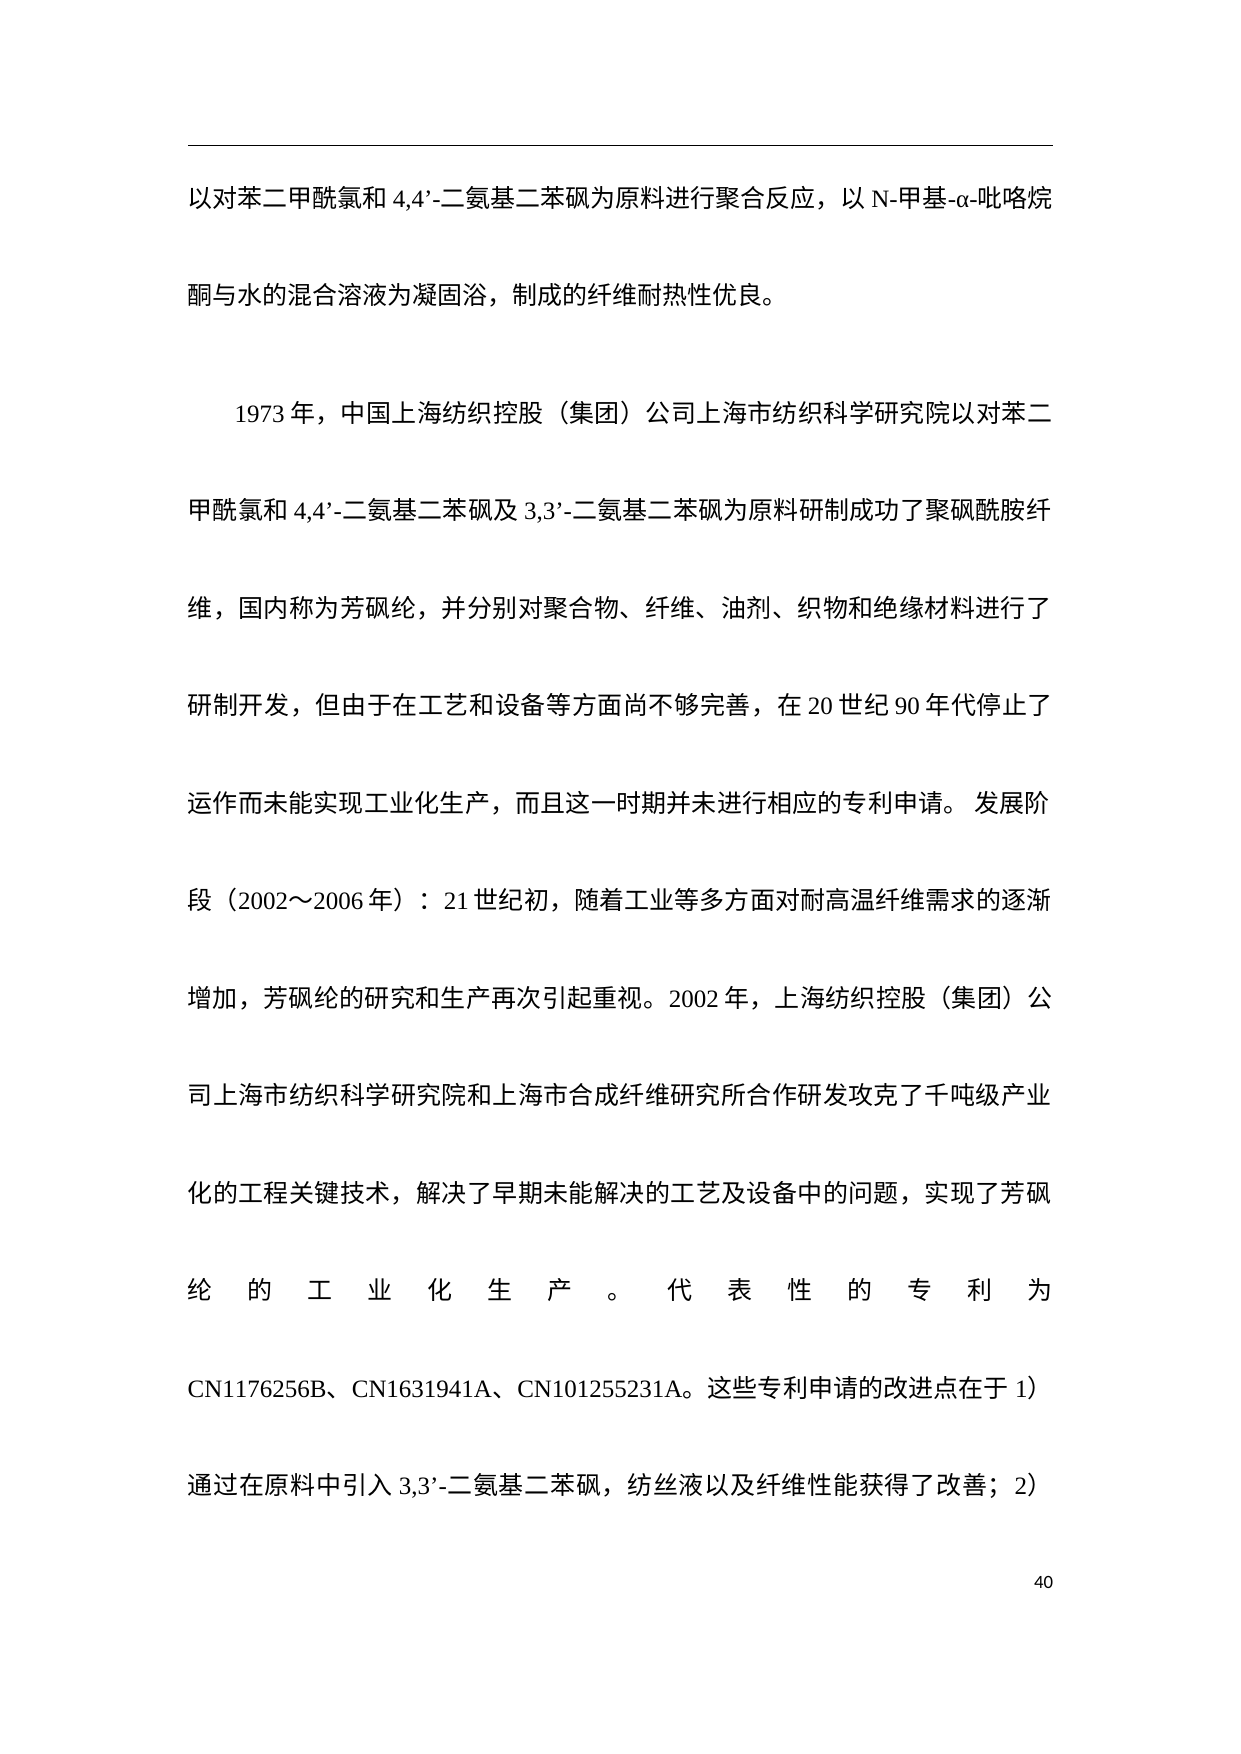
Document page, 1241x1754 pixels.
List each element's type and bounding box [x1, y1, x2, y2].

text [187, 379, 1053, 1516]
text [187, 164, 1053, 326]
